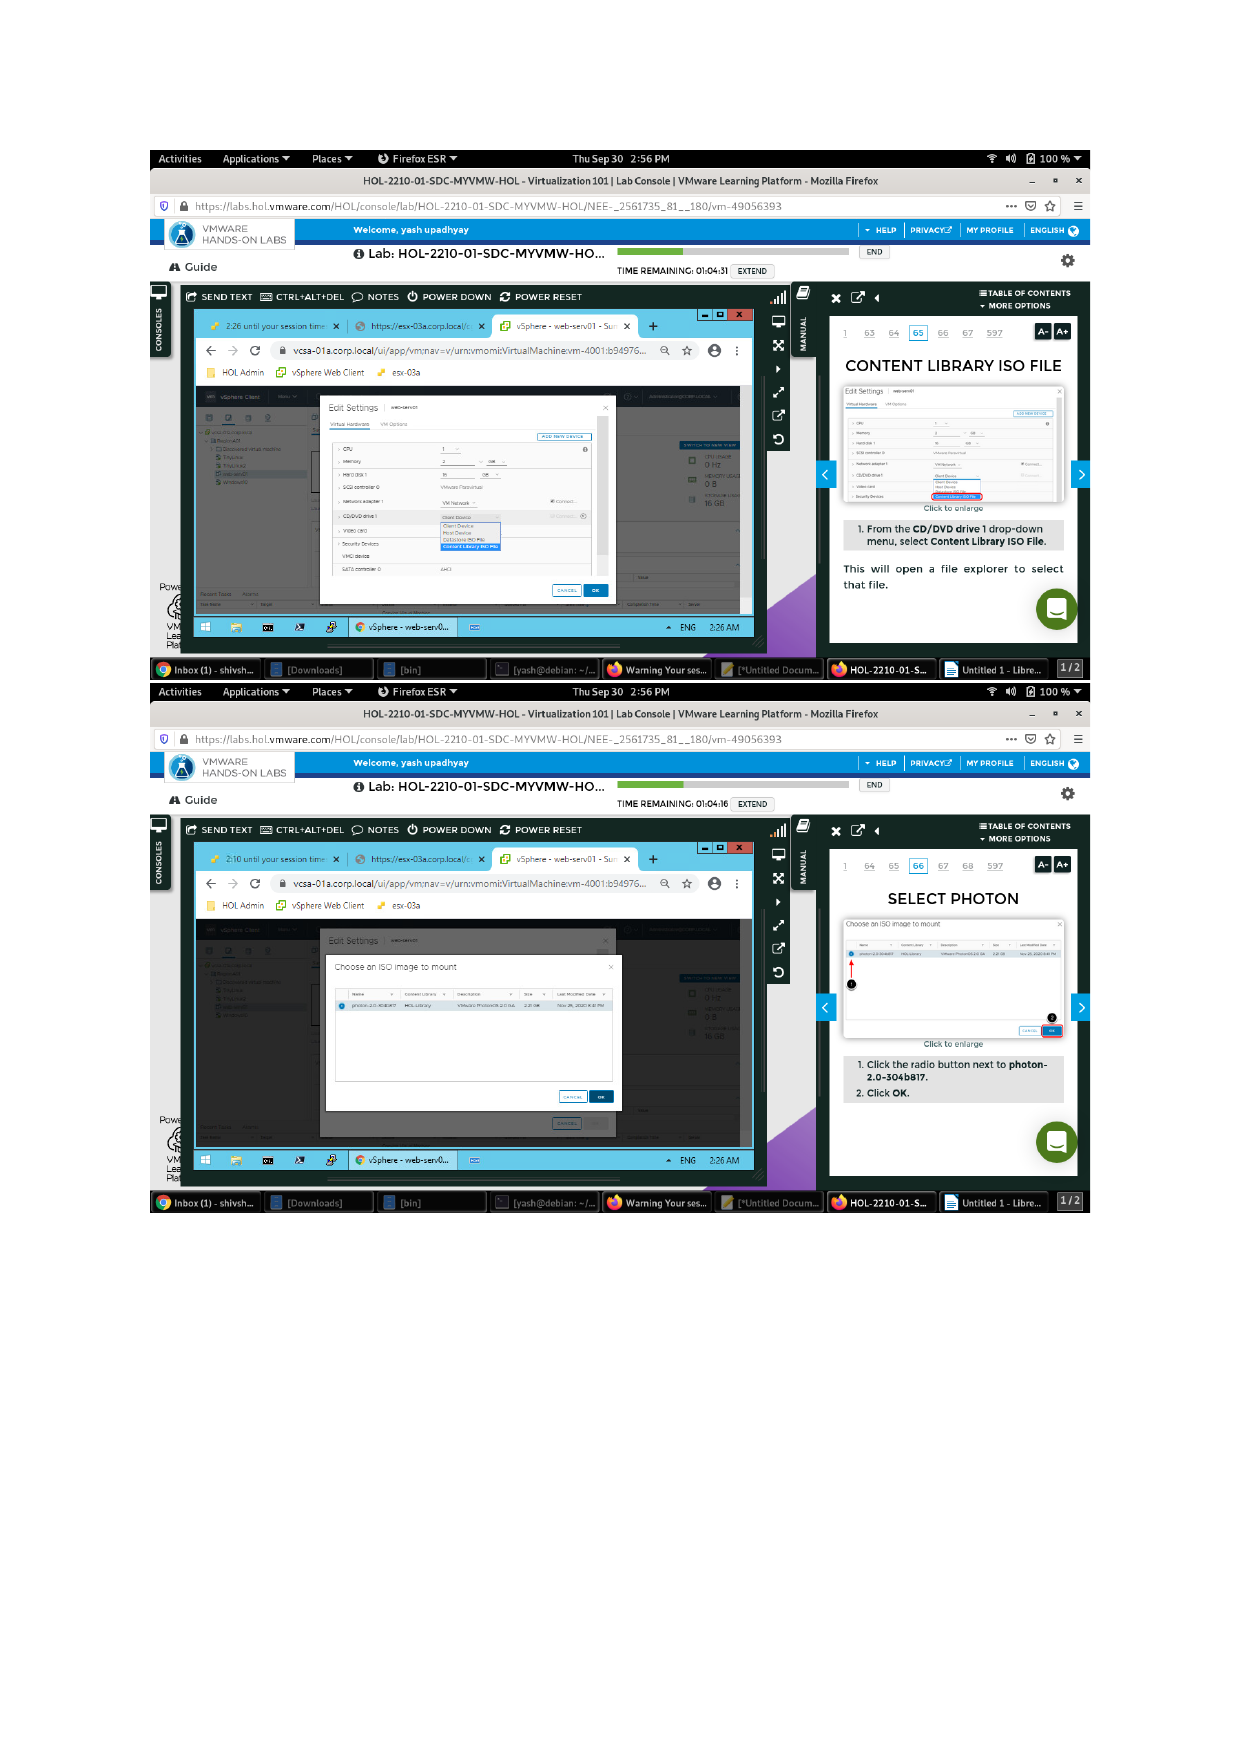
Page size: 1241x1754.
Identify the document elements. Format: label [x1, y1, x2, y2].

picture [1069, 759, 1078, 769]
picture [1069, 226, 1078, 236]
picture [150, 683, 1091, 1213]
picture [150, 150, 1091, 680]
